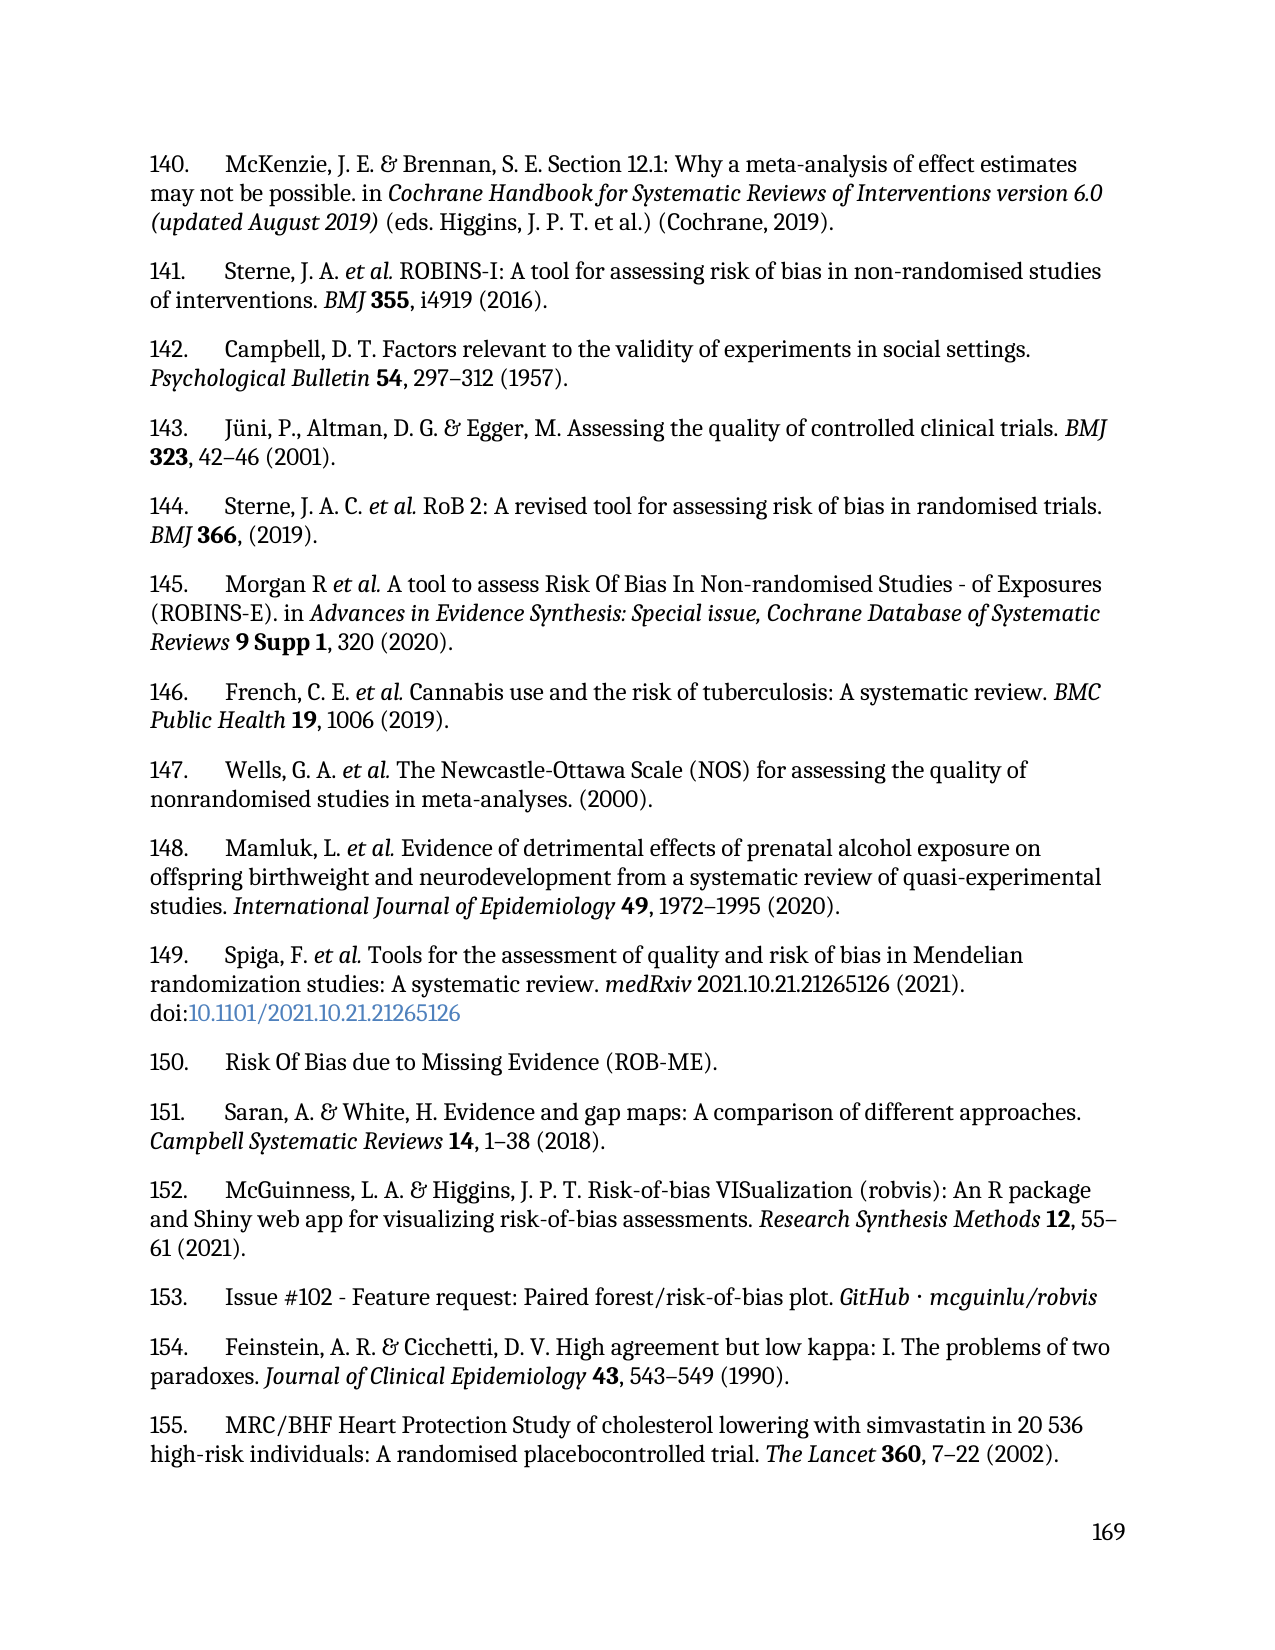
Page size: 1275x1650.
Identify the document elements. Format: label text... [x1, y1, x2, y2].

text 143. Jüni, P., Altman, D. G. & Egger, M. Assessing the quality of controlled clinical trials. BMJ 323, 42–46 (2001). [150, 414, 1125, 471]
text 154. Feinstein, A. R. & Cicchetti, D. V. High agreement but low kappa: I. The problems of two paradoxes. Journal of Clinical Epidemiology 43, 543–549 (1990). [150, 1333, 1125, 1390]
text 153. Issue #102 - Feature request: Paired forest/risk-of-bias plot. GitHub mcguinlu/robvis [150, 1283, 1125, 1312]
text 149. Spiga, F. et al. Tools for the assessment of quality and risk of bias in Mendelian randomization studies: A systematic review. medRxiv 2021.10.21.21265126 (2021). doi:10.1101/2021.10.21.21265126 [150, 941, 1125, 1027]
text 148. Mamluk, L. et al. Evidence of detrimental effects of prenatal alcohol exposure on offspring birthweight and neurodevelopment from a systematic review of quasi-experimental studies. International Journal of Epidemiology 49, 1972–1995 (2020). [150, 834, 1125, 920]
text 151. Saran, A. & White, H. Evidence and gap maps: A comparison of different approaches. Campbell Systematic Reviews 14, 1–38 (2018). [150, 1098, 1125, 1155]
text 145. Morgan R et al. A tool to assess Risk Of Bias In Non-randomised Studies - of Exposures (ROBINS-E). in Advances in Evidence Synthesis: Special issue, Cochrane Database of Systematic Reviews 9 Supp 1, 320 (2020). [150, 570, 1125, 657]
text 141. Sterne, J. A. et al. ROBINS-I: A tool for assessing risk of bias in non-randomised studies of interventions. BMJ 355, i4919 (2016). [150, 257, 1125, 314]
text 150. Risk Of Bias due to Missing Evidence (ROB-ME). [150, 1048, 1125, 1077]
text 142. Campbell, D. T. Factors relevant to the validity of experiments in social settings. Psychological Bulletin 54, 297–312 (1957). [150, 335, 1125, 393]
text 147. Wells, G. A. et al. The Newcastle-Ottawa Scale (NOS) for assessing the quality of nonrandomised studies in meta-analyses. (2000). [150, 756, 1125, 813]
text 155. MRC/BHF Heart Protection Study of cholesterol lowering with simvastatin in 20 536 high-risk individuals: A randomised placebocontrolled trial. The Lancet 360, 7–22 (2002). [150, 1411, 1125, 1469]
text 152. McGuinness, L. A. & Higgins, J. P. T. Risk-of-bias VISualization (robvis): An R package and Shiny web app for visualizing risk-of-bias assessments. Research Synthesis Methods 12, 55–61 (2021). [150, 1176, 1125, 1262]
text 140. McKenzie, J. E. & Brennan, S. E. Section 12.1: Why a meta-analysis of effect estimates may not be possible. in Cochrane Handbook for Systematic Reviews of Interventions version 6.0 (updated August 2019) (eds. Higgins, J. P. T. et al.) (Cochrane, 2019). [150, 150, 1125, 236]
text 144. Sterne, J. A. C. et al. RoB 2: A revised tool for assessing risk of bias in randomised trials. BMJ 366, (2019). [150, 492, 1125, 549]
text 146. French, C. E. et al. Cannabis use and the risk of tuberculosis: A systematic review. BMC Public Health 19, 1006 (2019). [150, 677, 1125, 735]
